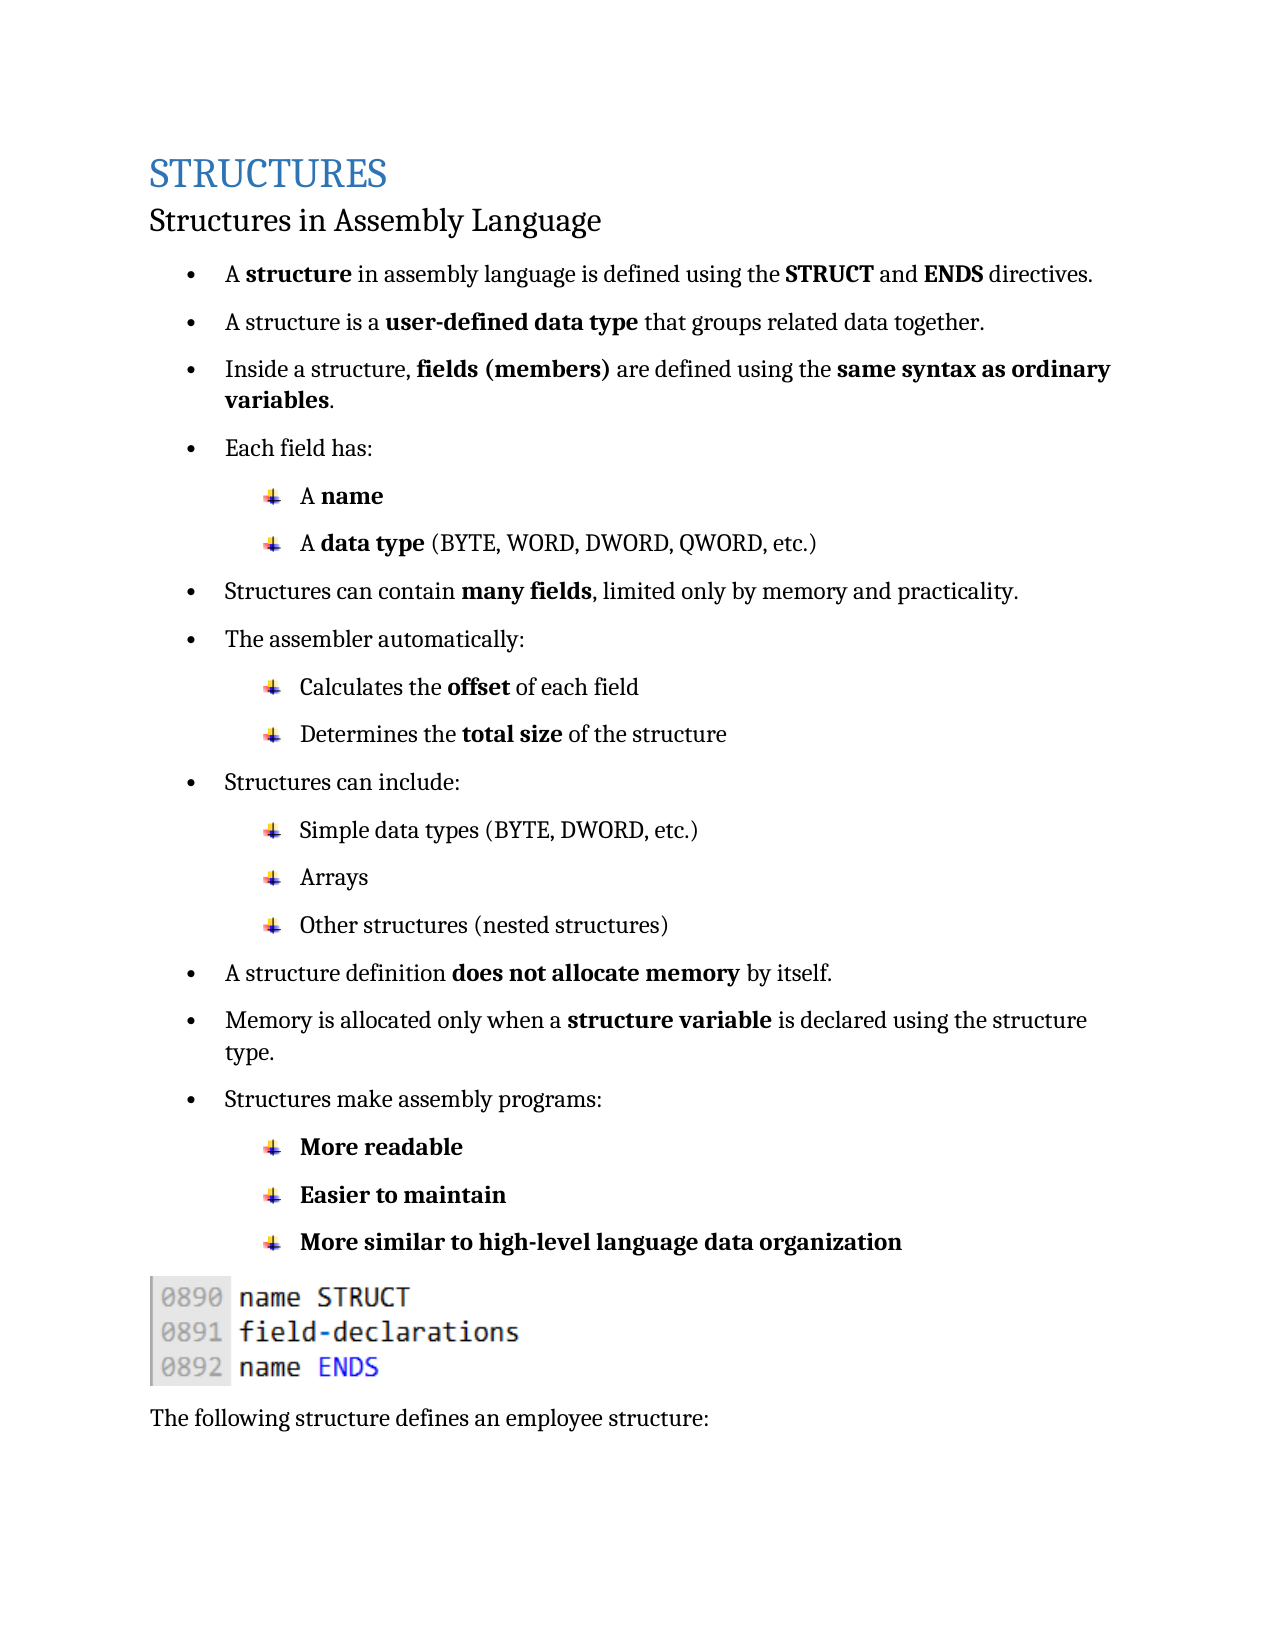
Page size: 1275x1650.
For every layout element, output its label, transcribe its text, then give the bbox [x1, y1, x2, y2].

picture [263, 535, 281, 552]
list Memory is allocated only when a structure variable is declared using the structure type. [187, 1006, 1125, 1066]
list Other structures (nested structures) [262, 911, 1125, 940]
list More readable [262, 1133, 1125, 1162]
picture [263, 678, 281, 695]
list Easier to maintain [262, 1181, 1125, 1209]
picture [263, 726, 281, 743]
list Structures make assembly programs: [187, 1085, 1125, 1114]
picture [263, 1234, 281, 1251]
picture [263, 869, 281, 886]
list Each field has: [187, 434, 1125, 463]
list Simple data types (BYTE, DWORD, etc.) [262, 816, 1125, 844]
list Determines the total size of the structure [262, 720, 1125, 749]
text STRUCTURES [150, 150, 1125, 198]
picture [263, 821, 281, 839]
list A structure is a user-defined data type that groups related data together. [187, 307, 1125, 336]
list More similar to high-level language data organization [262, 1228, 1125, 1257]
list The assembler automatically: [187, 625, 1125, 653]
text Structures in Assembly Language [150, 202, 1125, 240]
picture [263, 1186, 281, 1204]
list A structure in assembly language is defined using the STRUCT and ENDS directives. [187, 260, 1125, 288]
text The following structure defines an employee structure: [150, 1404, 1125, 1433]
list Structures can include: [187, 768, 1125, 797]
list Structures can contain many fields, limited only by memory and practicality. [187, 577, 1125, 606]
list Inside a structure, fields (members) are defined using the same syntax as ordinary variables. [187, 355, 1125, 415]
picture [263, 916, 281, 934]
list Arrays [262, 863, 1125, 892]
picture [263, 487, 281, 505]
list A name [262, 482, 1125, 510]
list A data type (BYTE, WORD, DWORD, QWORD, etc.) [262, 529, 1125, 558]
list A structure definition does not allocate memory by itself. [187, 959, 1125, 987]
picture [150, 1276, 542, 1386]
list Calculates the offset of each field [262, 672, 1125, 701]
picture [263, 1138, 281, 1156]
